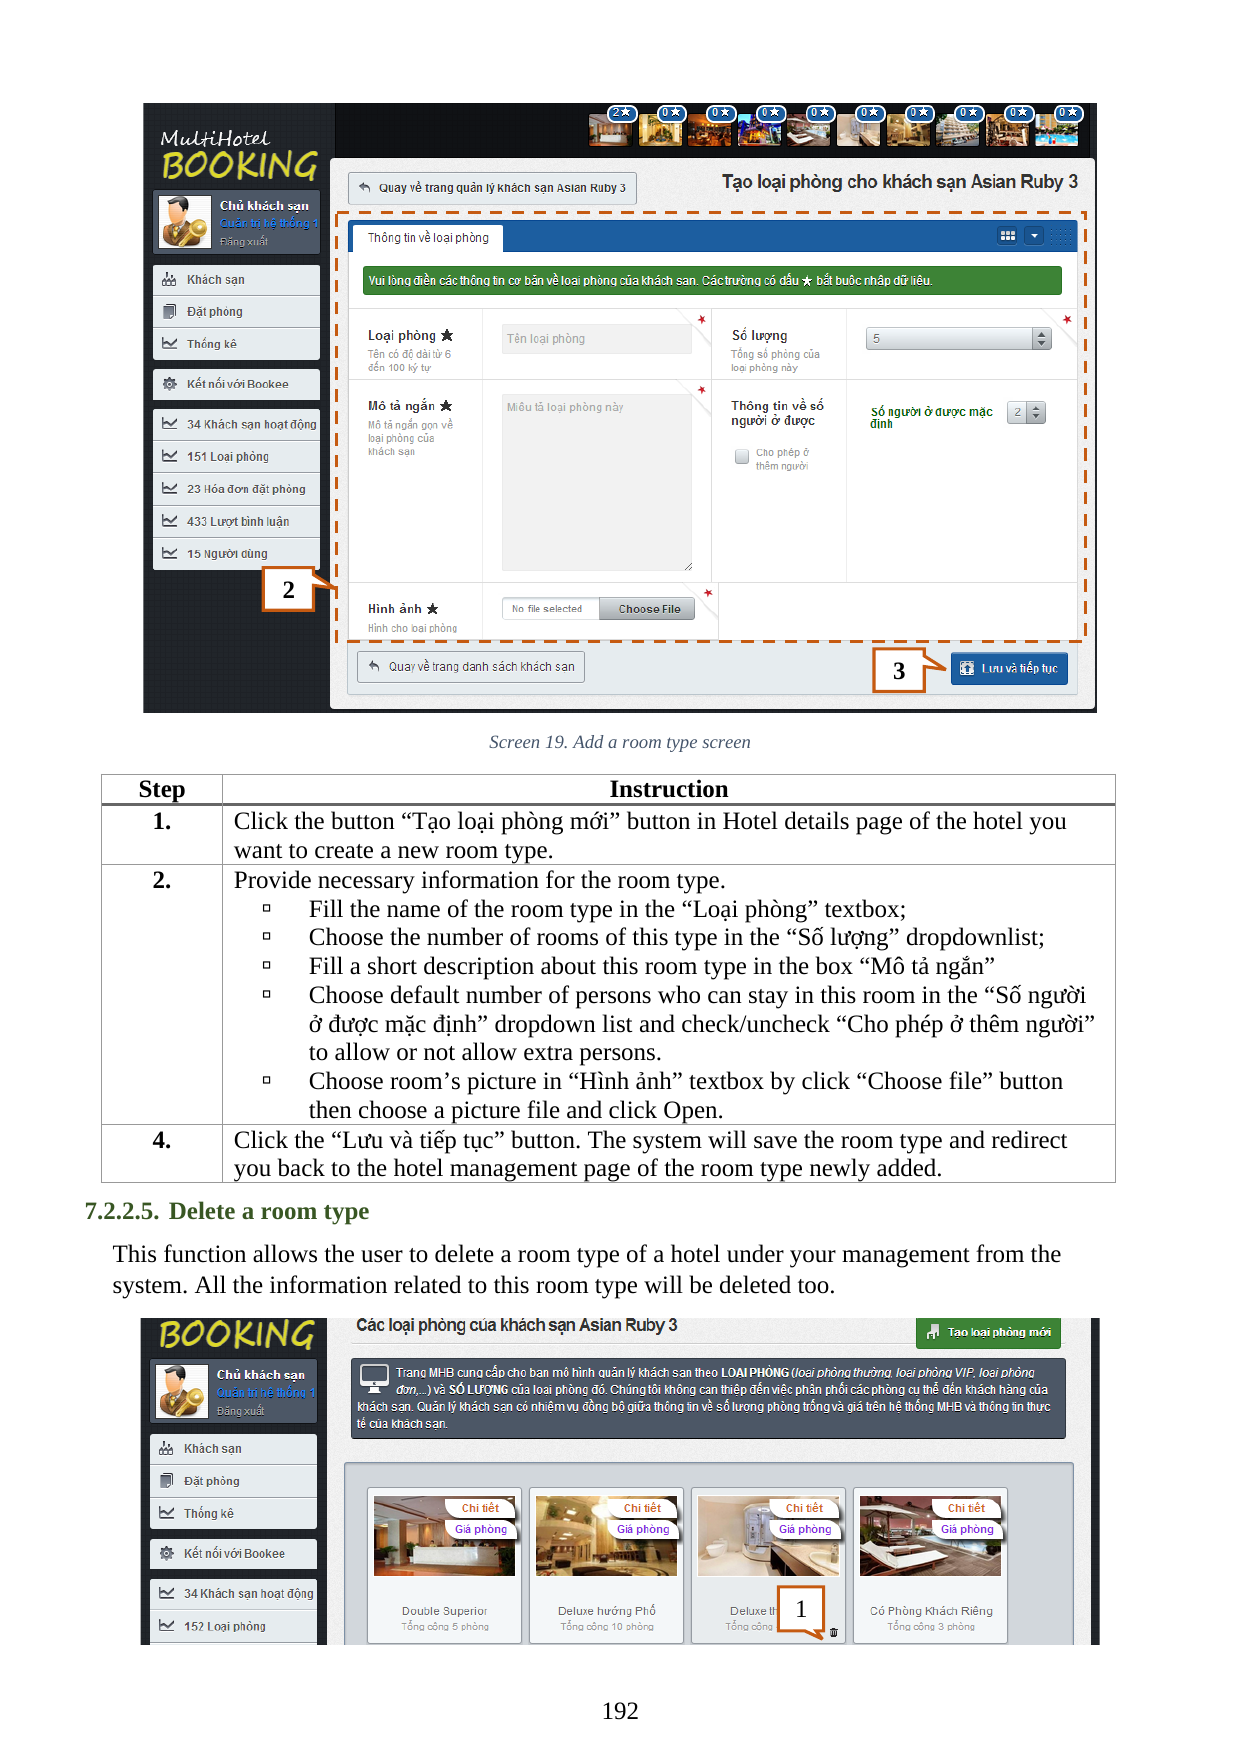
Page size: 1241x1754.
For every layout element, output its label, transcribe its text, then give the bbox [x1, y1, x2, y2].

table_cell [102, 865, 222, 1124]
text This function allows the user to delete a room type of a hotel under your management from the system. All the information related to this room type will be deleted too. [112, 1239, 1128, 1299]
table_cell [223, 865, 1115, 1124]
subtitle Delete a room type [159, 1196, 1128, 1224]
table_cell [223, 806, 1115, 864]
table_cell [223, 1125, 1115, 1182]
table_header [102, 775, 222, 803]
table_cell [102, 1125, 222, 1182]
picture [140, 1318, 1100, 1645]
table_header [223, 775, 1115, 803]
picture [143, 103, 1097, 713]
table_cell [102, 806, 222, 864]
